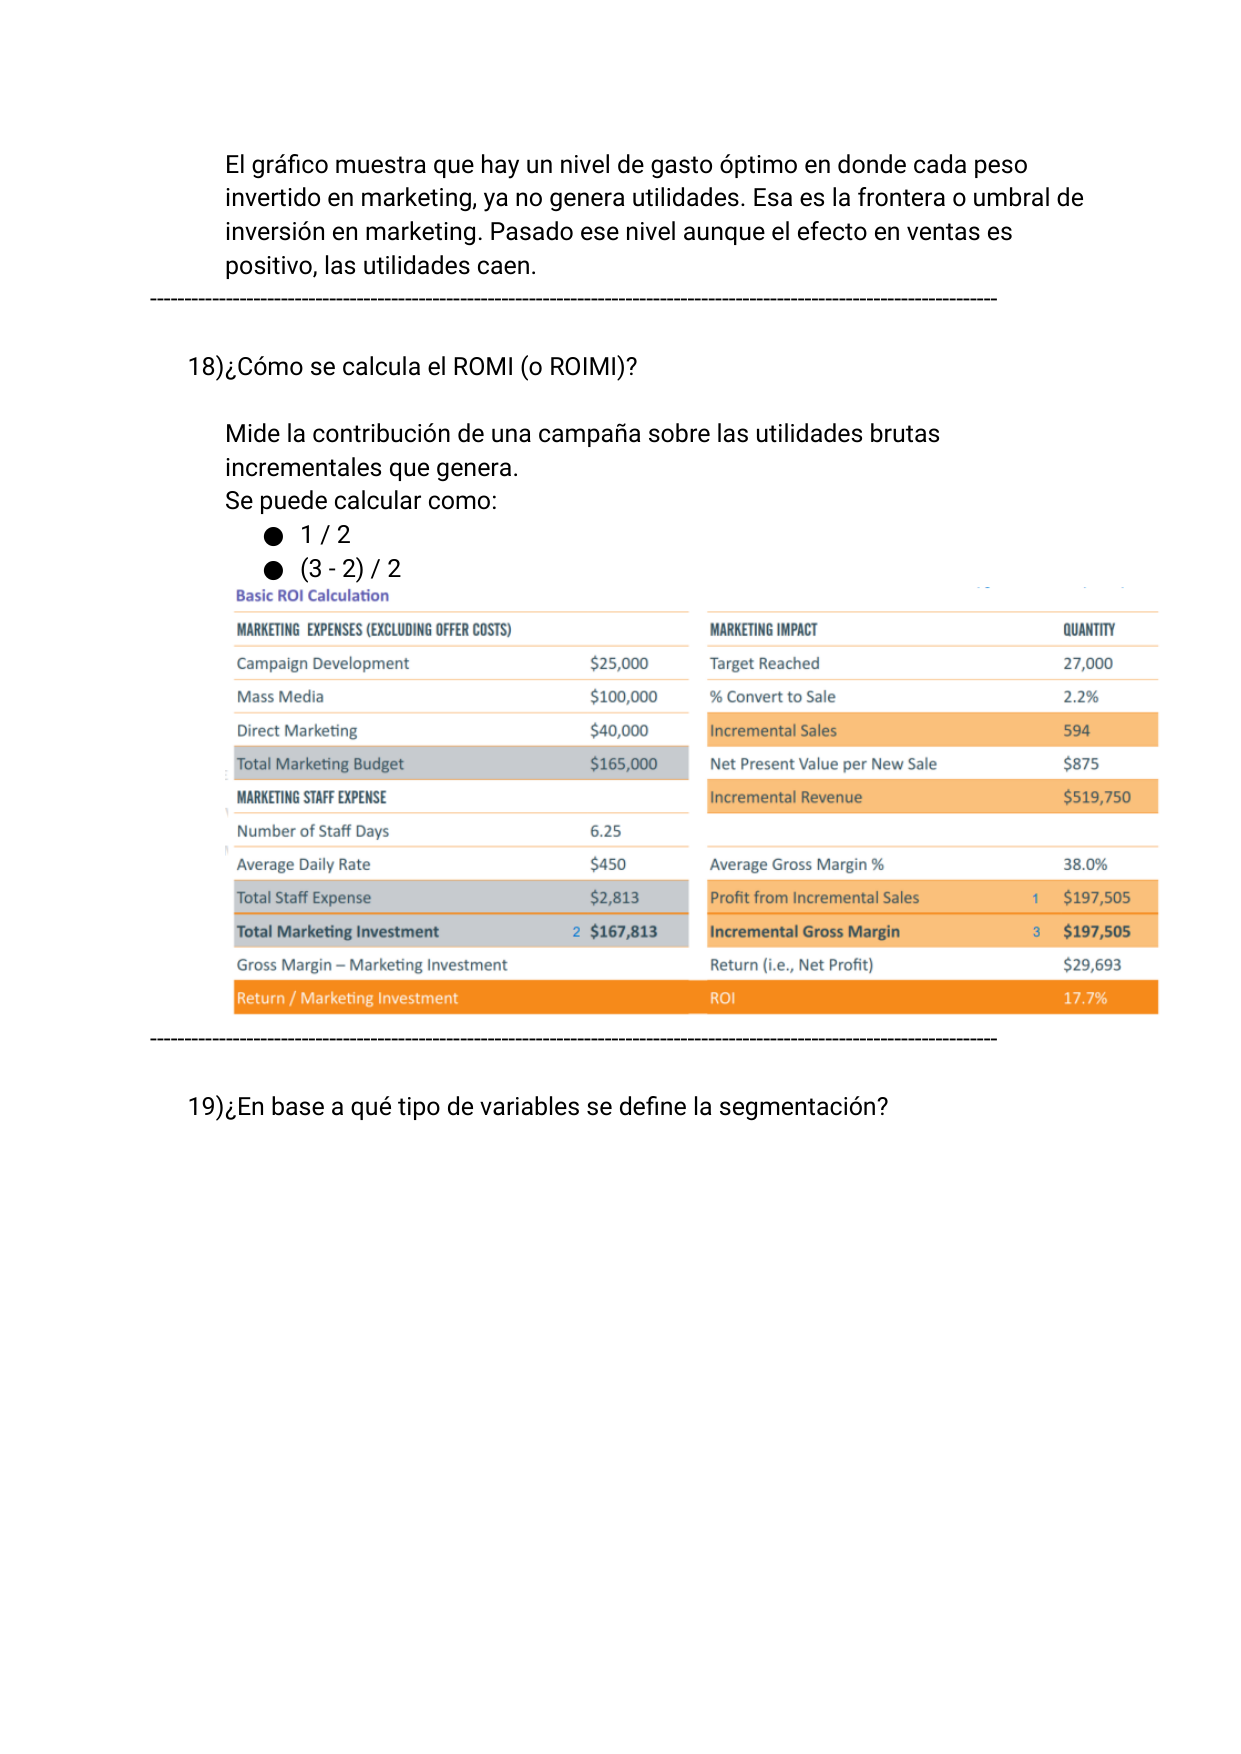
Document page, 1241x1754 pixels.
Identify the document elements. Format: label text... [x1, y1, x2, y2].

list ¿En base a qué tipo de variables se define la segmentación? [187, 1092, 1090, 1121]
text Mide la contribución de una campaña sobre las utilidades brutas incrementales que genera. [225, 419, 1090, 482]
list (3 - 2) / 2 [262, 554, 1090, 583]
list ¿Cómo se calcula el ROMI (o ROIMI)? [187, 352, 1090, 381]
text --------------------------------------------------------------------------------------------------------------------------- [150, 284, 1090, 314]
picture [225, 587, 1166, 1021]
text --------------------------------------------------------------------------------------------------------------------------- [150, 1024, 1090, 1054]
list 1 / 2 [262, 520, 1090, 549]
text El gráfico muestra que hay un nivel de gasto óptimo en donde cada peso invertido en marketing, ya no genera utilidades. Esa es la frontera o umbral de inversión en marketing. Pasado ese nivel aunque el efecto en ventas es positivo, las utilidades caen. [225, 150, 1090, 280]
text Se puede calcular como: [225, 486, 1090, 516]
